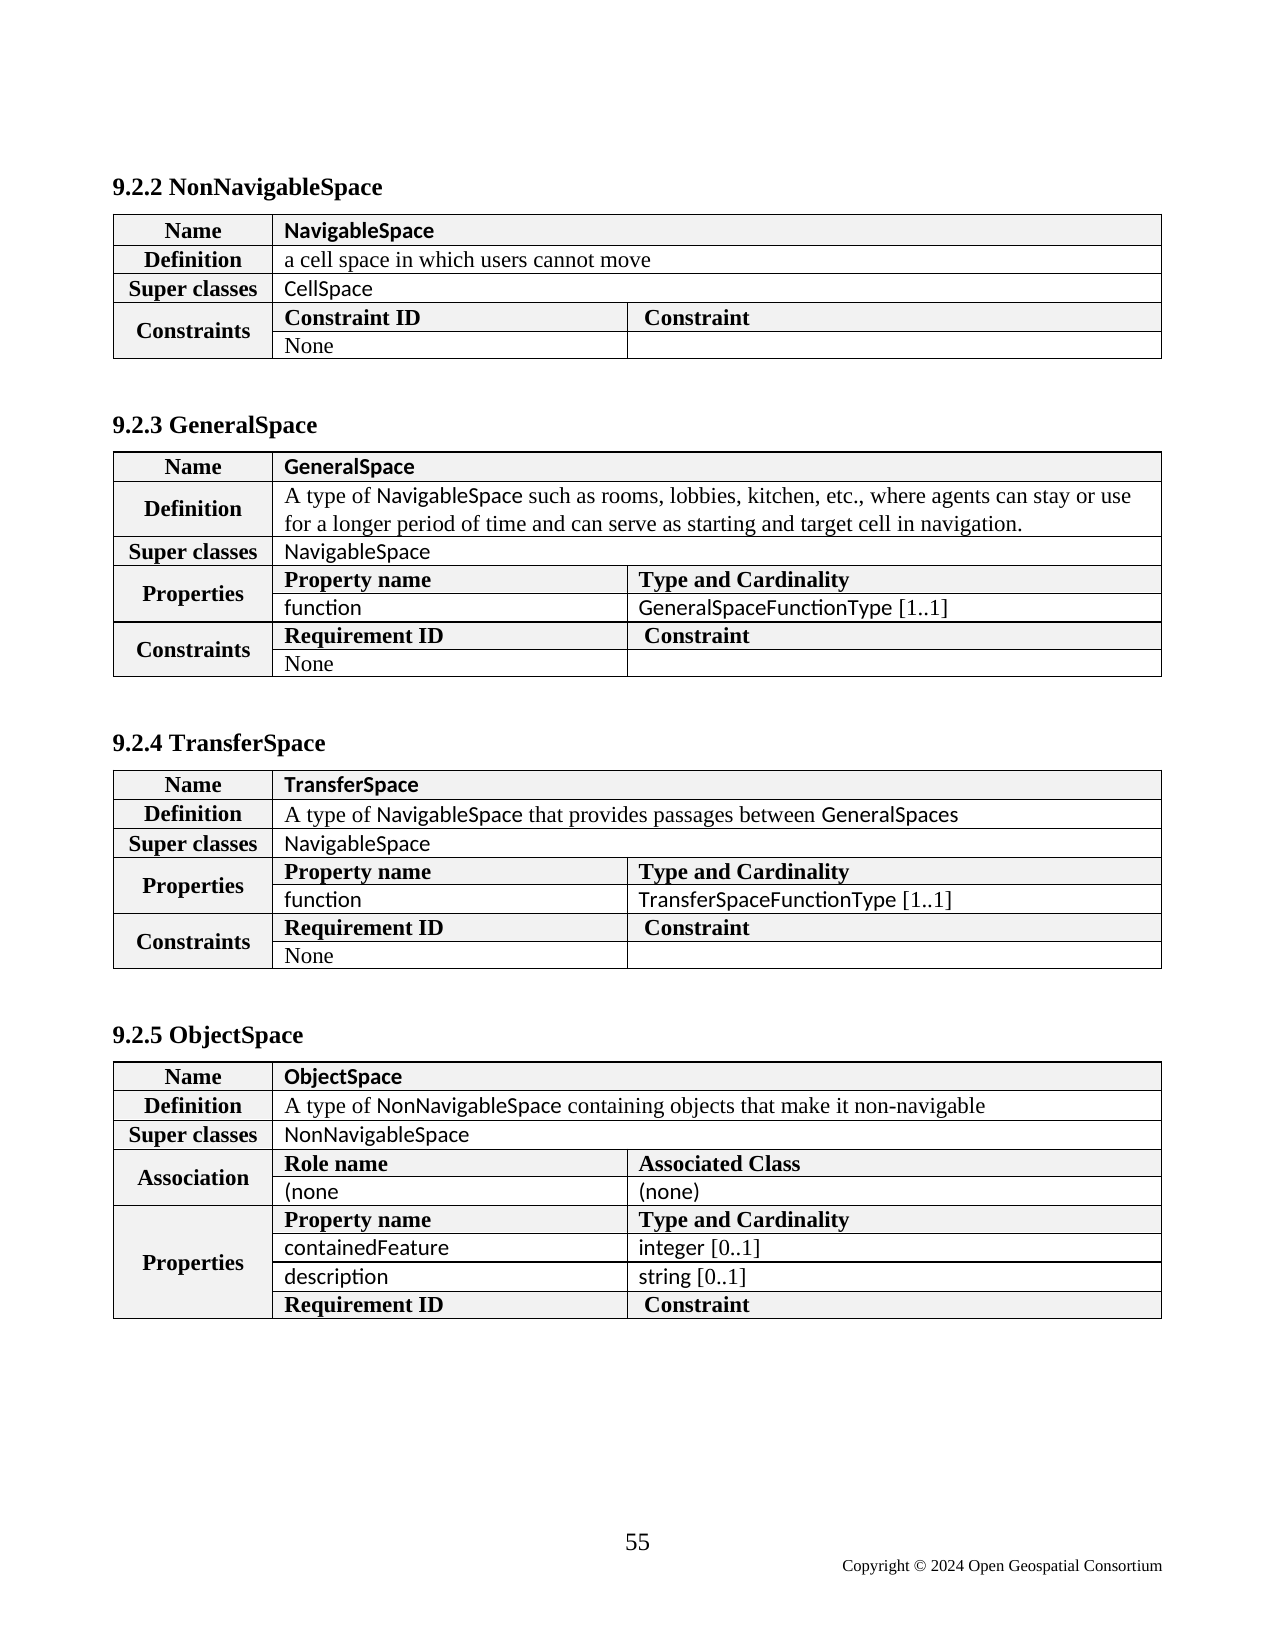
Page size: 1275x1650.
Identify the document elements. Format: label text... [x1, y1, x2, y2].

table_cell Property name [273, 858, 627, 884]
table_cell None [273, 942, 627, 968]
table_cell A type of NonNavigableSpace containing objects that make it non-navigable [273, 1091, 1161, 1119]
table_cell Property name [273, 566, 627, 592]
table_cell Type and Cardinality [628, 858, 1161, 884]
table_cell [628, 650, 1161, 676]
table_header Name [114, 453, 272, 481]
table_cell Super classes [114, 829, 272, 857]
table_cell Constraints [114, 623, 272, 676]
table_header NavigableSpace [273, 215, 1161, 245]
table_cell Definition [114, 800, 272, 828]
table_header Name [114, 1063, 272, 1090]
table_cell Properties [114, 858, 272, 913]
table_cell NonNavigableSpace [273, 1121, 1161, 1148]
subtitle TransferSpace [112, 731, 1162, 757]
table_cell Associated Class [628, 1150, 1161, 1176]
table_cell Properties [114, 566, 272, 621]
table_cell integer [0..1] [628, 1234, 1161, 1261]
table_cell Definition [114, 246, 272, 273]
table_cell (none) [628, 1177, 1161, 1205]
subtitle ObjectSpace [112, 1023, 1162, 1049]
table_cell Type and Cardinality [628, 1206, 1161, 1232]
table_cell [628, 332, 1161, 358]
table_cell TransferSpaceFunctionType [1..1] [628, 885, 1161, 913]
subtitle GeneralSpace [112, 413, 1162, 439]
table_cell Constraint [628, 1292, 1161, 1318]
table_cell Definition [114, 482, 272, 536]
table_cell Super classes [114, 537, 272, 565]
table_cell NavigableSpace [273, 537, 1161, 565]
table_cell a cell space in which users cannot move [273, 246, 1161, 273]
table_header Name [114, 771, 272, 799]
table_cell (none [273, 1177, 627, 1205]
subtitle NonNavigableSpace [112, 175, 1162, 201]
table_cell Definition [114, 1091, 272, 1119]
table_cell Constraint [628, 914, 1161, 941]
table_cell Super classes [114, 1121, 272, 1148]
table_cell A type of NavigableSpace such as rooms, lobbies, kitchen, etc., where agents can stay or use for a longer period of time and can serve as starting and target cell in navigation. [273, 482, 1161, 536]
table_cell Properties [114, 1206, 272, 1318]
table_cell Constraints [114, 914, 272, 968]
table_cell [628, 942, 1161, 968]
table_cell string [0..1] [628, 1263, 1161, 1291]
table_cell description [273, 1263, 627, 1291]
table_header GeneralSpace [273, 453, 1161, 481]
table_cell Requirement ID [273, 623, 627, 649]
table_cell function [273, 885, 627, 913]
table_cell Type and Cardinality [628, 566, 1161, 592]
table_header Name [114, 215, 272, 245]
table_cell Constraint ID [273, 303, 627, 331]
table_cell function [273, 594, 627, 621]
table_cell None [273, 650, 627, 676]
table_cell Constraint [628, 623, 1161, 649]
table_cell Role name [273, 1150, 627, 1176]
table_cell Constraints [114, 303, 272, 358]
table_cell Constraint [628, 303, 1161, 331]
table_header ObjectSpace [273, 1063, 1161, 1090]
table_cell Super classes [114, 274, 272, 302]
table_cell A type of NavigableSpace that provides passages between GeneralSpaces [273, 800, 1161, 828]
table_cell CellSpace [273, 274, 1161, 302]
table_cell None [273, 332, 627, 358]
table_cell GeneralSpaceFunctionType [1..1] [628, 594, 1161, 621]
table_cell NavigableSpace [273, 829, 1161, 857]
table_cell Property name [273, 1206, 627, 1232]
table_cell Requirement ID [273, 914, 627, 941]
table_cell Requirement ID [273, 1292, 627, 1318]
table_header TransferSpace [273, 771, 1161, 799]
table_cell containedFeature [273, 1234, 627, 1261]
table_cell Association [114, 1150, 272, 1205]
